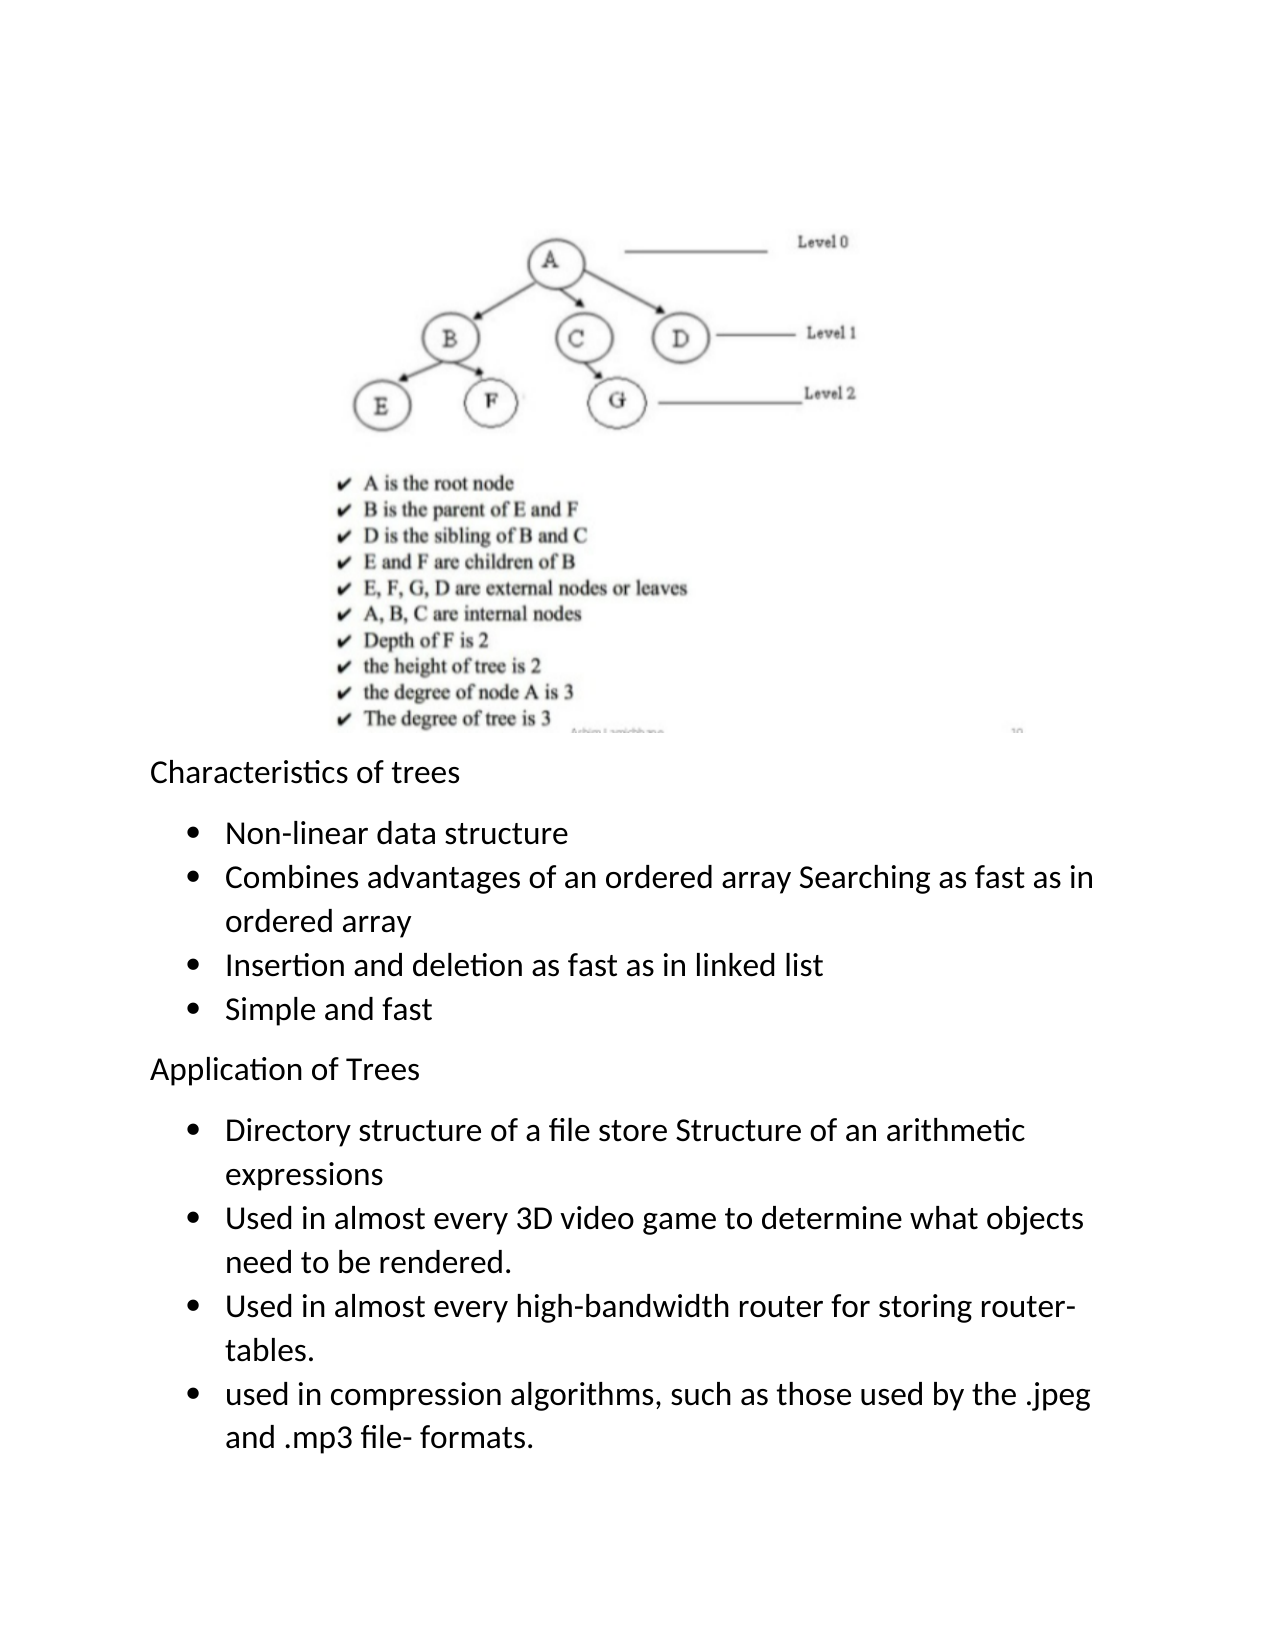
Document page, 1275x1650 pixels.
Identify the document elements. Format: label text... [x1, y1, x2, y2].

list Combines advantages of an ordered array Searching as fast as in ordered array [187, 856, 1125, 940]
list Non-linear data structure [187, 812, 1125, 852]
list Simple and fast [187, 988, 1125, 1028]
list used in compression algorithms, such as those used by the .jpeg and .mp3 file- formats. [187, 1373, 1125, 1457]
list Insertion and deletion as fast as in linked list [187, 944, 1125, 984]
list Directory structure of a file store Structure of an arithmetic expressions [187, 1109, 1125, 1193]
text Application of Trees [150, 1048, 1125, 1089]
list Used in almost every 3D video game to determine what objects need to be rendered. [187, 1197, 1125, 1281]
text Characteristics of trees [150, 751, 1125, 792]
list Used in almost every high-bandwidth router for storing router-tables. [187, 1285, 1125, 1369]
picture [247, 150, 1028, 733]
